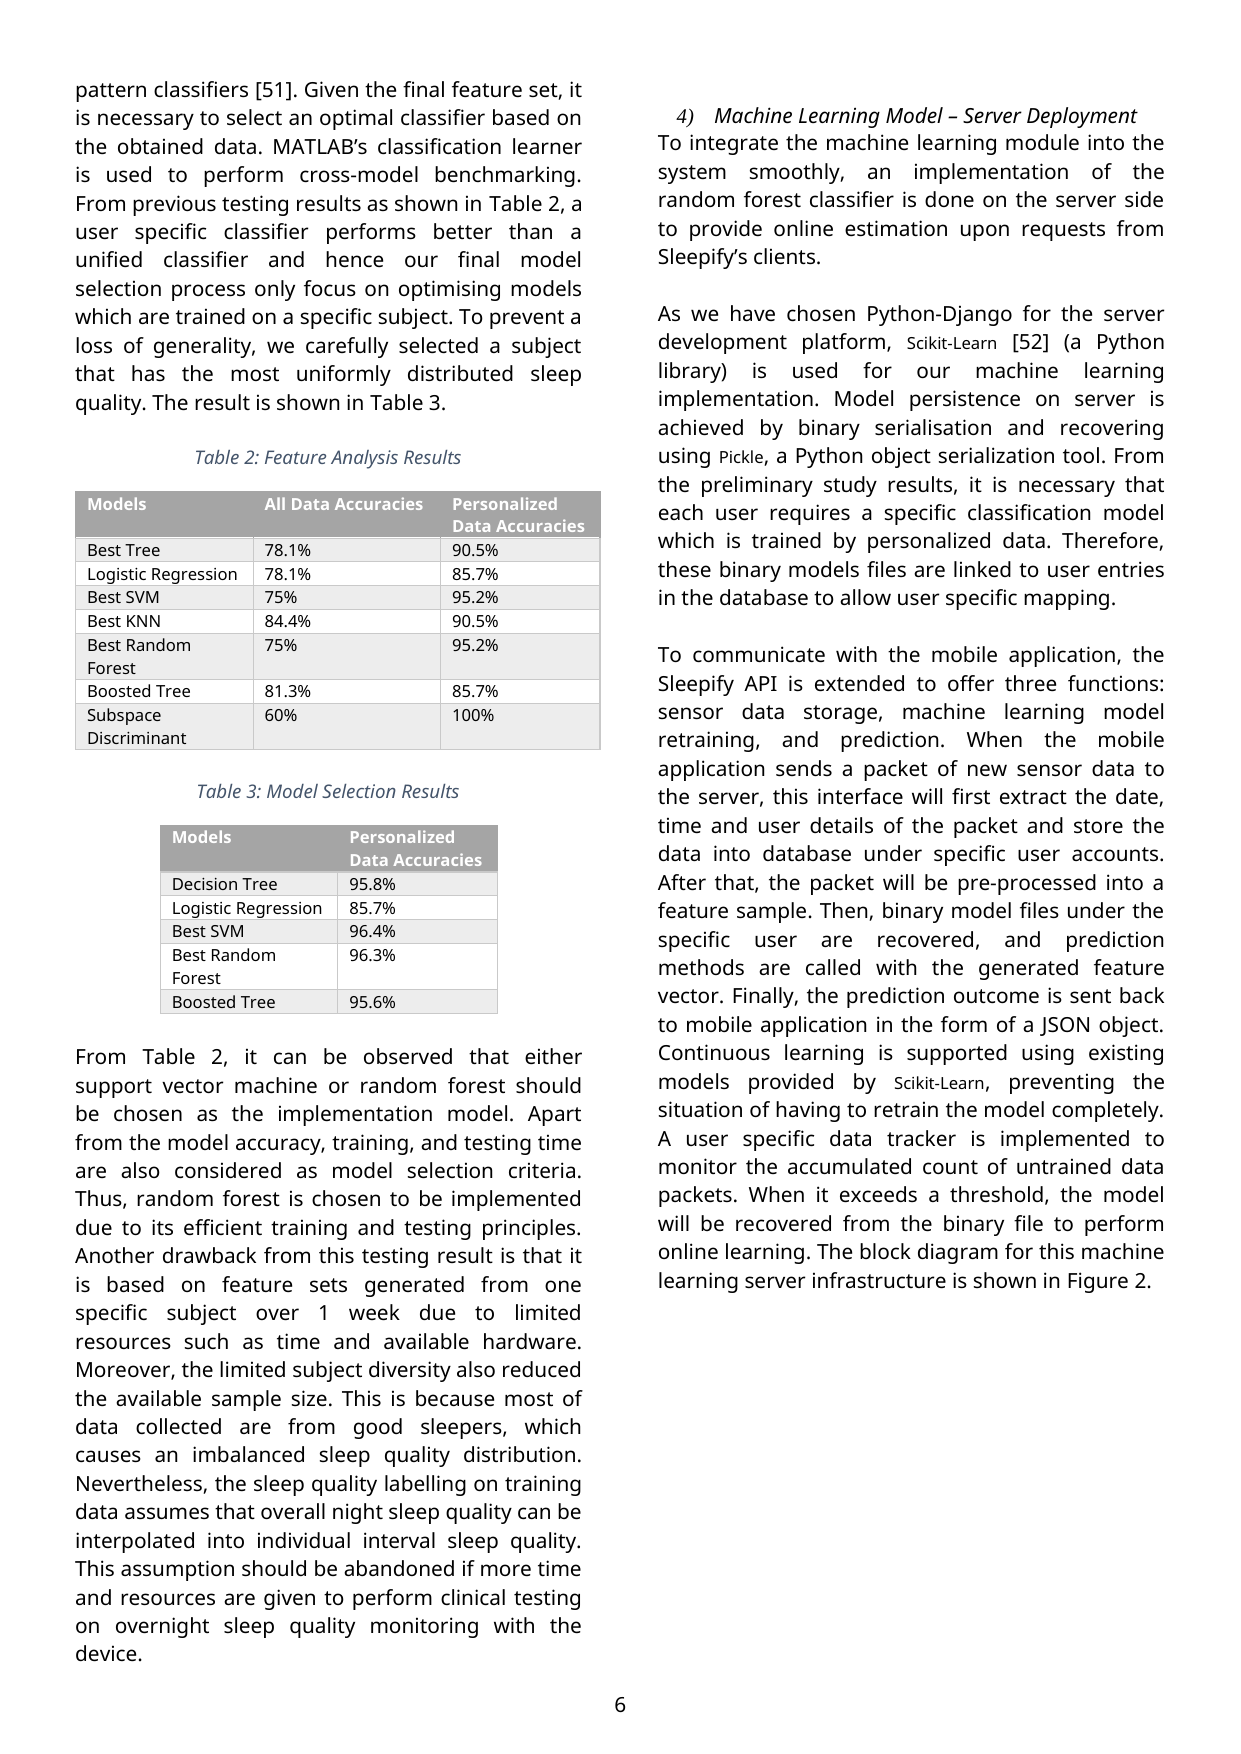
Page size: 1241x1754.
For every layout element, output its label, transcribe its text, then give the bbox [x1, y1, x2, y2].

table_cell Decision Tree [161, 873, 337, 895]
table_cell Subspace Discriminant [76, 704, 253, 749]
text As we have chosen Python-Django for the server development platform, Scikit-Learn [52] (a Python library) is used for our machine learning implementation. Model persistence on server is achieved by binary serialisation and recovering using Pickle, a Python object serialization tool. From the preliminary study results, it is necessary that each user requires a specific classification model which is trained by personalized data. Therefore, these binary models files are linked to user entries in the database to allow user specific mapping. [658, 299, 1165, 612]
table_cell 95.2% [441, 586, 599, 609]
table_cell Best SVM [76, 586, 253, 609]
table_cell Best KNN [76, 610, 253, 632]
table_cell 85.7% [338, 896, 497, 919]
table_cell 96.4% [338, 920, 497, 943]
table_cell Best SVM [161, 920, 337, 943]
table_header Personalized Data Accuracies [441, 492, 599, 537]
table_cell Best Random Forest [76, 634, 253, 679]
table_cell 95.6% [338, 990, 497, 1013]
table_cell Logistic Regression [161, 896, 337, 919]
table_cell 95.2% [441, 634, 599, 679]
table_cell Logistic Regression [76, 562, 253, 585]
table_cell Best Tree [76, 539, 253, 561]
table_cell 96.3% [338, 944, 497, 989]
text From Table 2, it can be observed that either support vector machine or random forest should be chosen as the implementation model. Apart from the model accuracy, training, and testing time are also considered as model selection criteria. Thus, random forest is chosen to be implemented due to its efficient training and testing principles. Another drawback from this testing result is that it is based on feature sets generated from one specific subject over 1 week due to limited resources such as time and available hardware. Moreover, the limited subject diversity also reduced the available sample size. This is because most of data collected are from good sleepers, which causes an imbalanced sleep quality distribution. Nevertheless, the sleep quality labelling on training data assumes that overall night sleep quality can be interpolated into individual interval sleep quality. This assumption should be abandoned if more time and resources are given to perform clinical testing on overnight sleep quality monitoring with the device. [75, 1042, 583, 1668]
table_cell 75% [254, 586, 440, 609]
table_cell 100% [441, 704, 599, 749]
table_header Models [76, 492, 253, 537]
table_cell 84.4% [254, 610, 440, 632]
table_cell Boosted Tree [76, 680, 253, 703]
table_cell 81.3% [254, 680, 440, 703]
table_cell 95.8% [338, 873, 497, 895]
table_cell 85.7% [441, 562, 599, 585]
text To integrate the machine learning module into the system smoothly, an implementation of the random forest classifier is done on the server side to provide online estimation upon requests from Sleepify’s clients. [658, 128, 1165, 271]
table_cell 90.5% [441, 610, 599, 632]
table_cell 60% [254, 704, 440, 749]
table_cell 90.5% [441, 539, 599, 561]
table_header Personalized Data Accuracies [338, 826, 497, 871]
table_header All Data Accuracies [254, 492, 440, 537]
subtitle Machine Learning Model – Server Deployment [658, 103, 1165, 128]
table_cell 78.1% [254, 562, 440, 585]
table_cell Boosted Tree [161, 990, 337, 1013]
table_cell Best Random Forest [161, 944, 337, 989]
table_cell 78.1% [254, 539, 440, 561]
table_header Models [161, 826, 337, 871]
text To communicate with the mobile application, the Sleepify API is extended to offer three functions: sensor data storage, machine learning model retraining, and prediction. When the mobile application sends a packet of new sensor data to the server, this interface will first extract the date, time and user details of the packet and store the data into database under specific user accounts. After that, the packet will be pre-processed into a feature sample. Then, binary model files under the specific user are recovered, and prediction methods are called with the generated feature vector. Finally, the prediction outcome is sent back to mobile application in the form of a JSON object. Continuous learning is supported using existing models provided by Scikit-Learn, preventing the situation of having to retrain the model completely. A user specific data tracker is implemented to monitor the accumulated count of untrained data packets. When it exceeds a threshold, the model will be recovered from the binary file to perform online learning. The block diagram for this machine learning server infrastructure is shown in Figure 2. [658, 640, 1165, 1294]
table_cell 75% [254, 634, 440, 679]
table_cell 85.7% [441, 680, 599, 703]
